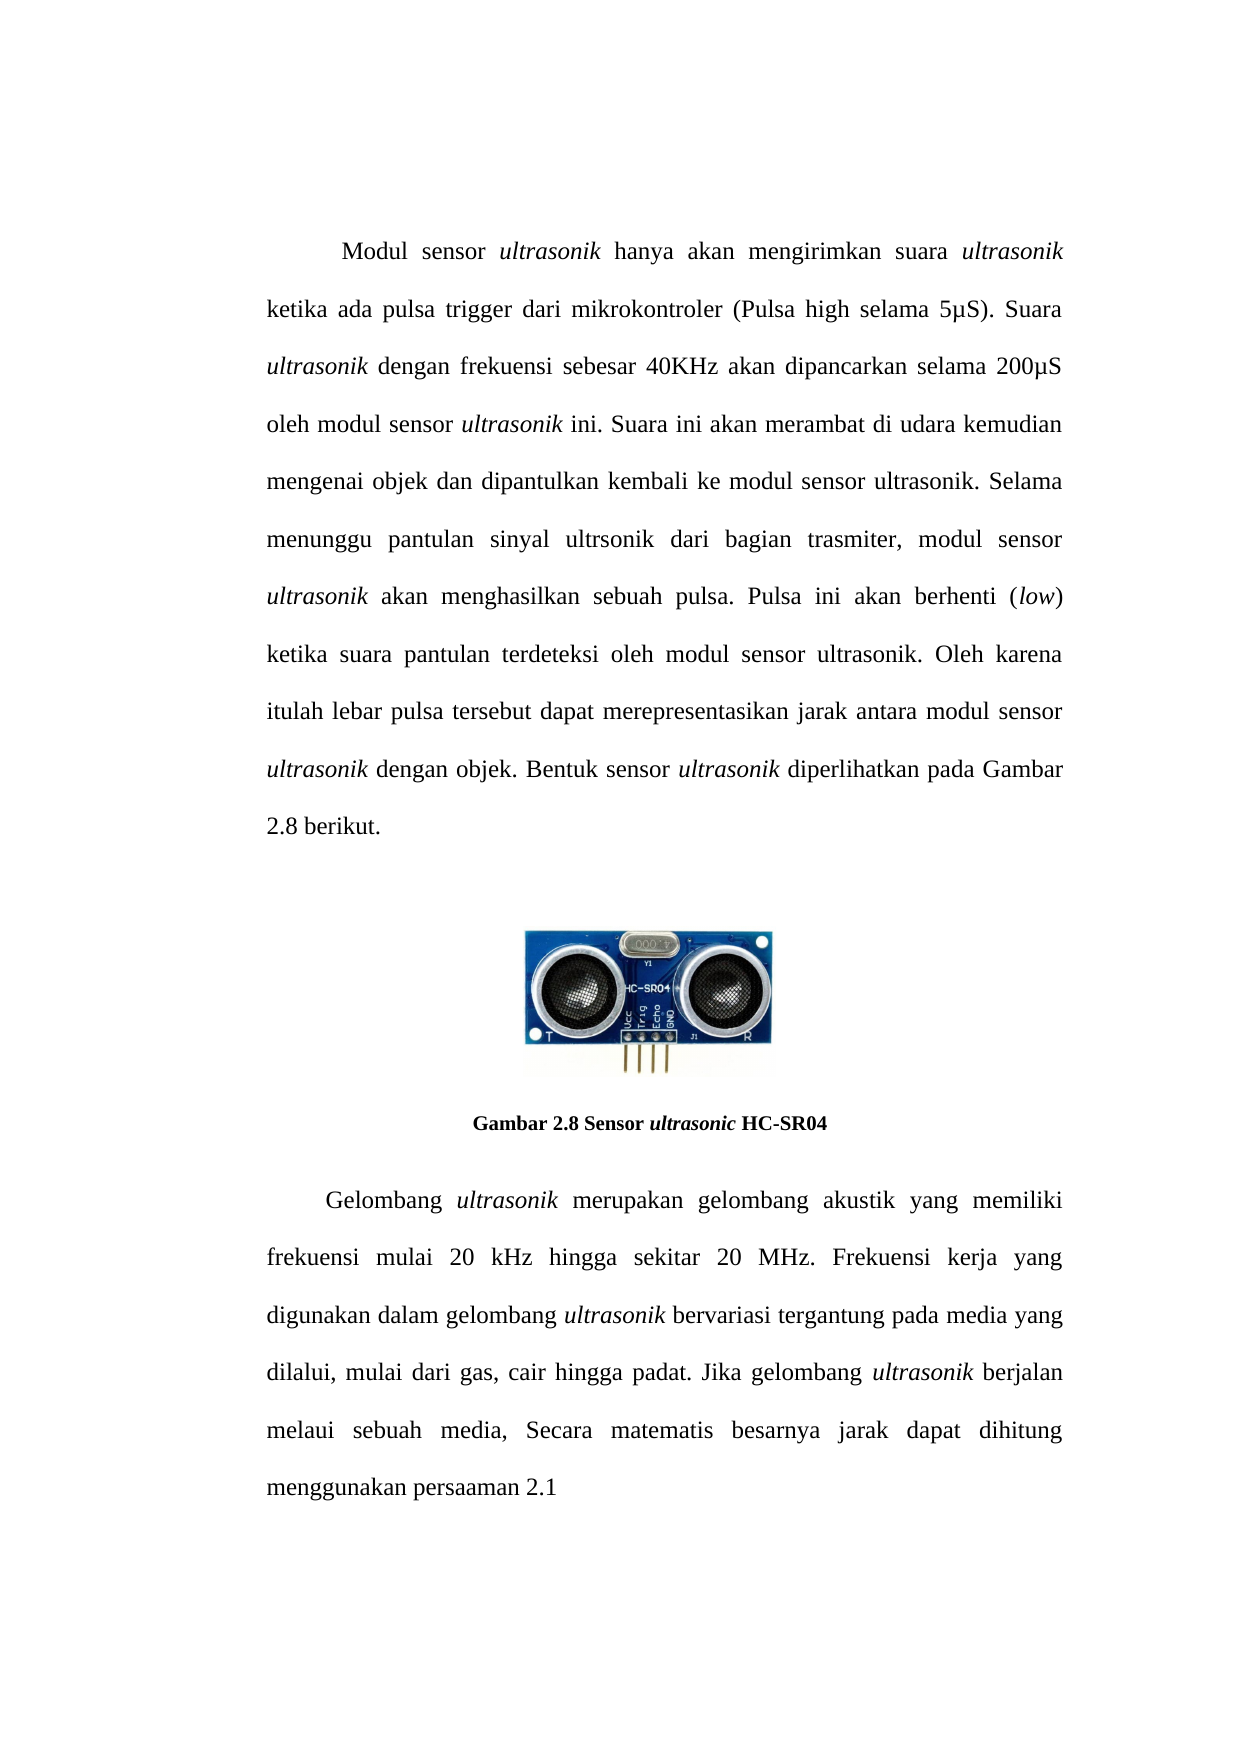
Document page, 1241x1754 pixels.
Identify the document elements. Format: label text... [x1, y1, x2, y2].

text Gelombang ultrasonik merupakan gelombang akustik yang memiliki frekuensi mulai 20 kHz hingga sekitar 20 MHz. Frekuensi kerja yang digunakan dalam gelombang ultrasonik bervariasi tergantung pada media yang dilalui, mulai dari gas, cair hingga padat. Jika gelombang ultrasonik berjalan melaui sebuah media, Secara matematis besarnya jarak dapat dihitung menggunakan persaaman 2.1 [266, 1185, 1063, 1501]
text Modul sensor ultrasonik hanya akan mengirimkan suara ultrasonik ketika ada pulsa trigger dari mikrokontroler (Pulsa high selama 5µS). Suara ultrasonik dengan frekuensi sebesar 40KHz akan dipancarkan selama 200µS oleh modul sensor ultrasonik ini. Suara ini akan merambat di udara kemudian mengenai objek dan dipantulkan kembali ke modul sensor ultrasonik. Selama menunggu pantulan sinyal ultrsonik dari bagian trasmiter, modul sensor ultrasonik akan menghasilkan sebuah pulsa. Pulsa ini akan berhenti (low) ketika suara pantulan terdeteksi oleh modul sensor ultrasonik. Oleh karena itulah lebar pulsa tersebut dapat merepresentasikan jarak antara modul sensor ultrasonik dengan objek. Bentuk sensor ultrasonik diperlihatkan pada Gambar 2.8 berikut. [266, 236, 1063, 840]
picture [522, 926, 777, 1077]
subtitle Gambar 2.8 Sensor ultrasonic HC-SR04 [236, 1111, 1063, 1135]
